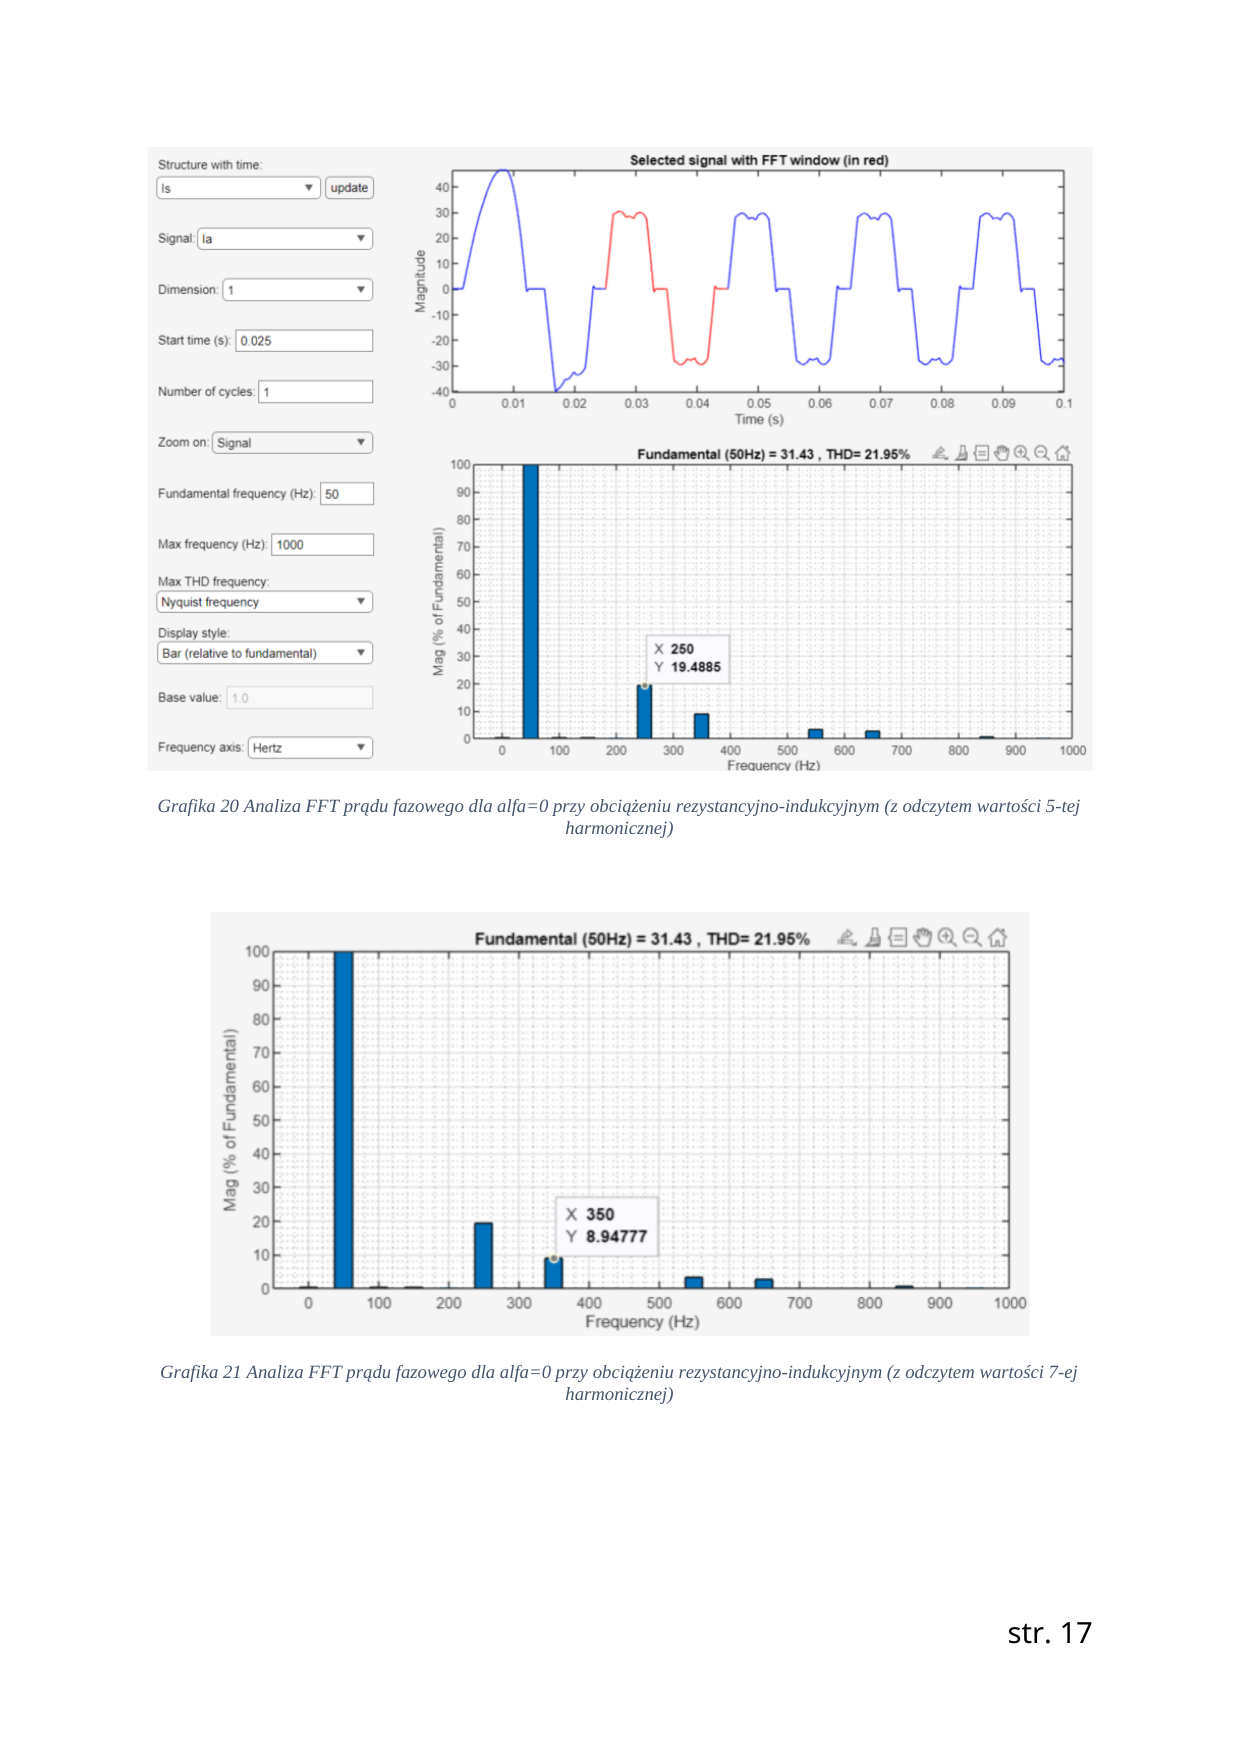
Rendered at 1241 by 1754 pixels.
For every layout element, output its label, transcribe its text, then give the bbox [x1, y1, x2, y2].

picture [147, 147, 1093, 771]
text Grafika 21 Analiza FFT prądu fazowego dla alfa=0 przy obciążeniu rezystancyjno-indukcyjnym (z odczytem wartości 7-ej harmonicznej) [148, 1361, 1093, 1404]
text Grafika 20 Analiza FFT prądu fazowego dla alfa=0 przy obciążeniu rezystancyjno-indukcyjnym (z odczytem wartości 5-tej harmonicznej) [148, 795, 1093, 838]
picture [210, 912, 1030, 1336]
